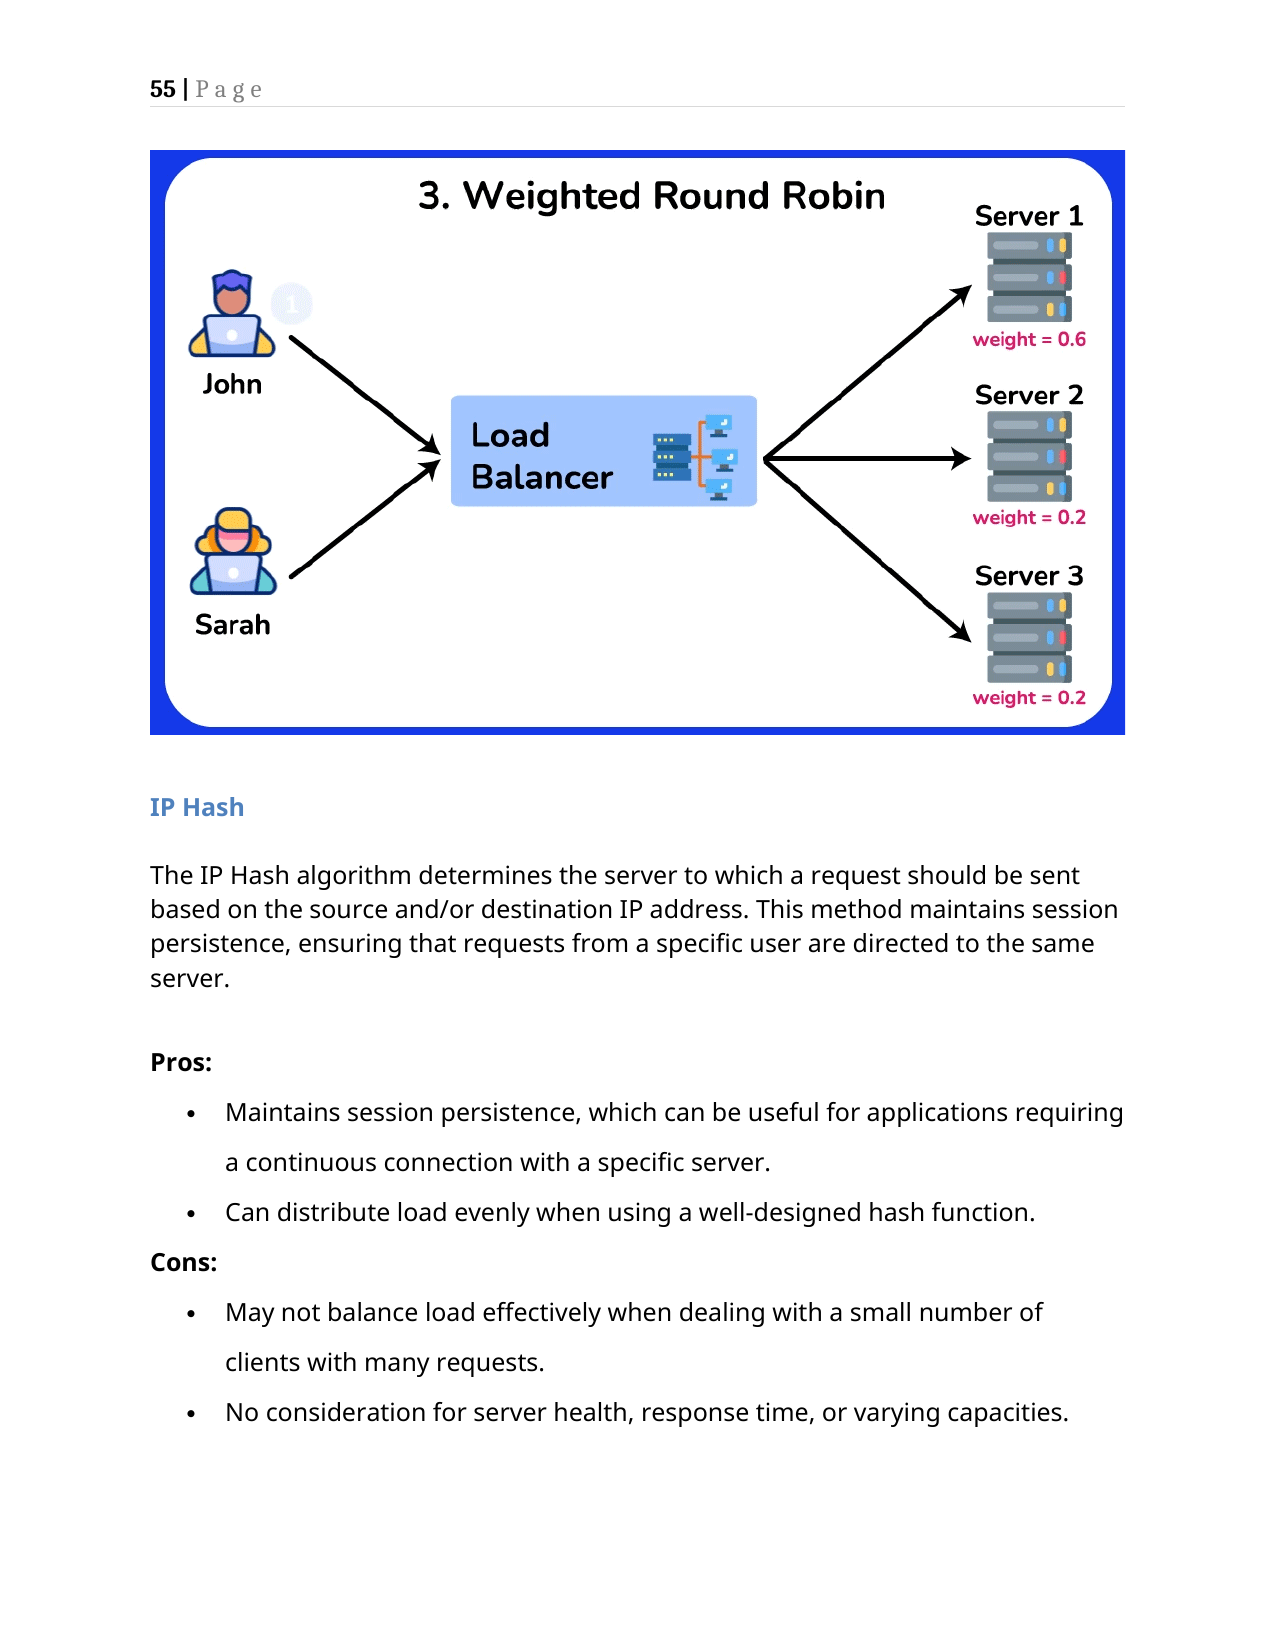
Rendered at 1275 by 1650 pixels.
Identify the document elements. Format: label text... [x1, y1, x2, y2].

text Pros: [150, 1028, 1125, 1078]
list May not balance load effectively when dealing with a small number of clients with many requests. [187, 1278, 1125, 1378]
list Can distribute load evenly when using a well-designed hash function. [187, 1178, 1125, 1228]
picture [150, 150, 1125, 735]
list Maintains session persistence, which can be useful for applications requiring a continuous connection with a specific server. [187, 1078, 1125, 1178]
subtitle IP Hash [150, 790, 1125, 824]
text The IP Hash algorithm determines the server to which a request should be sent based on the source and/or destination IP address. This method maintains session persistence, ensuring that requests from a specific user are directed to the same server. [150, 858, 1125, 994]
text Cons: [150, 1228, 1125, 1278]
list No consideration for server health, response time, or varying capacities. [187, 1378, 1125, 1428]
